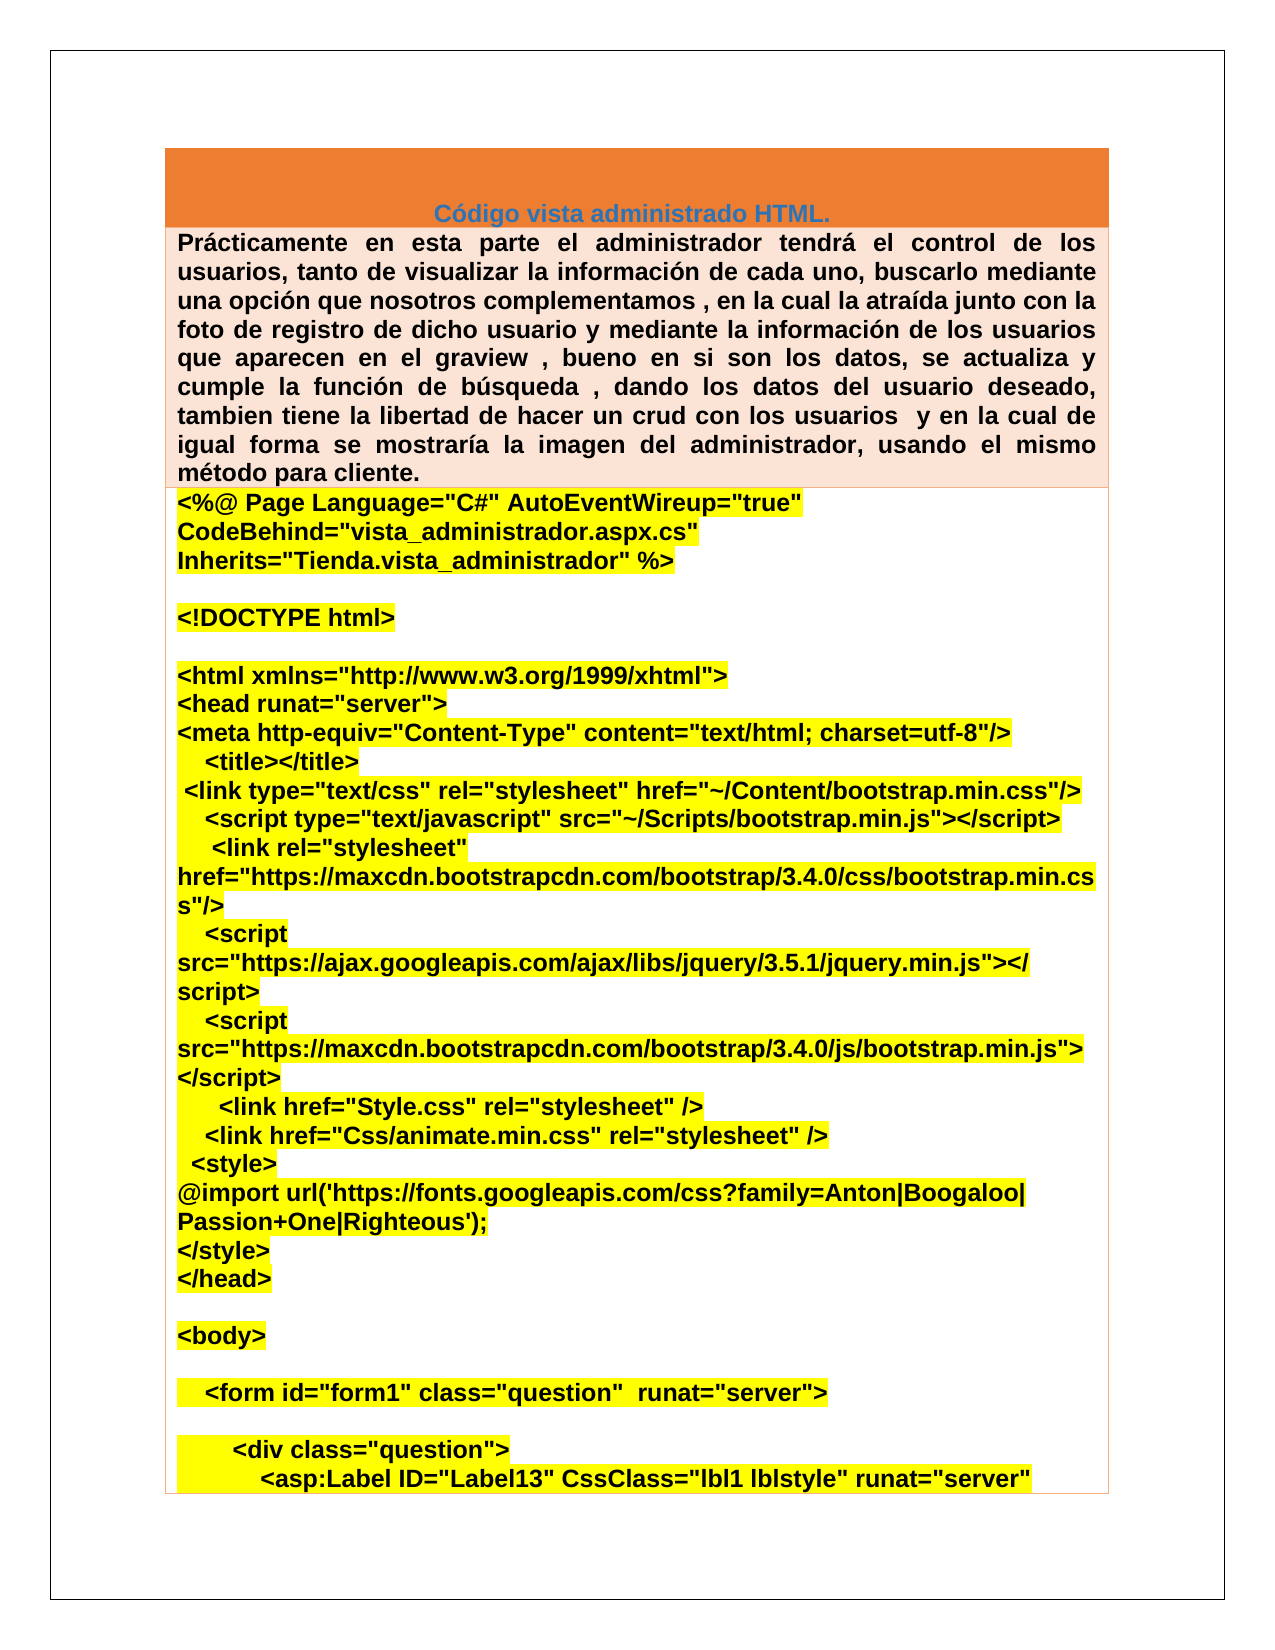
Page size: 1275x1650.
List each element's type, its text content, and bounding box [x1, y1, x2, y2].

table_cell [166, 488, 1108, 1493]
table_header Código vista administrado HTML. [166, 149, 1108, 227]
table_cell Prácticamente en esta parte el administrador tendrá el control de los usuarios, tanto de visualizar la información de cada uno, buscarlo mediante una opción que nosotros complementamos , en la cual la atraída junto con la foto de registro de dicho usuario y mediante la información de los usuarios que aparecen en el graview , bueno en si son los datos, se actualiza y cumple la función de búsqueda , dando los datos del usuario deseado, tambien tiene la libertad de hacer un crud con los usuarios y en la cual de igual forma se mostraría la imagen del administrador, usando el mismo método para cliente. [166, 228, 1108, 487]
